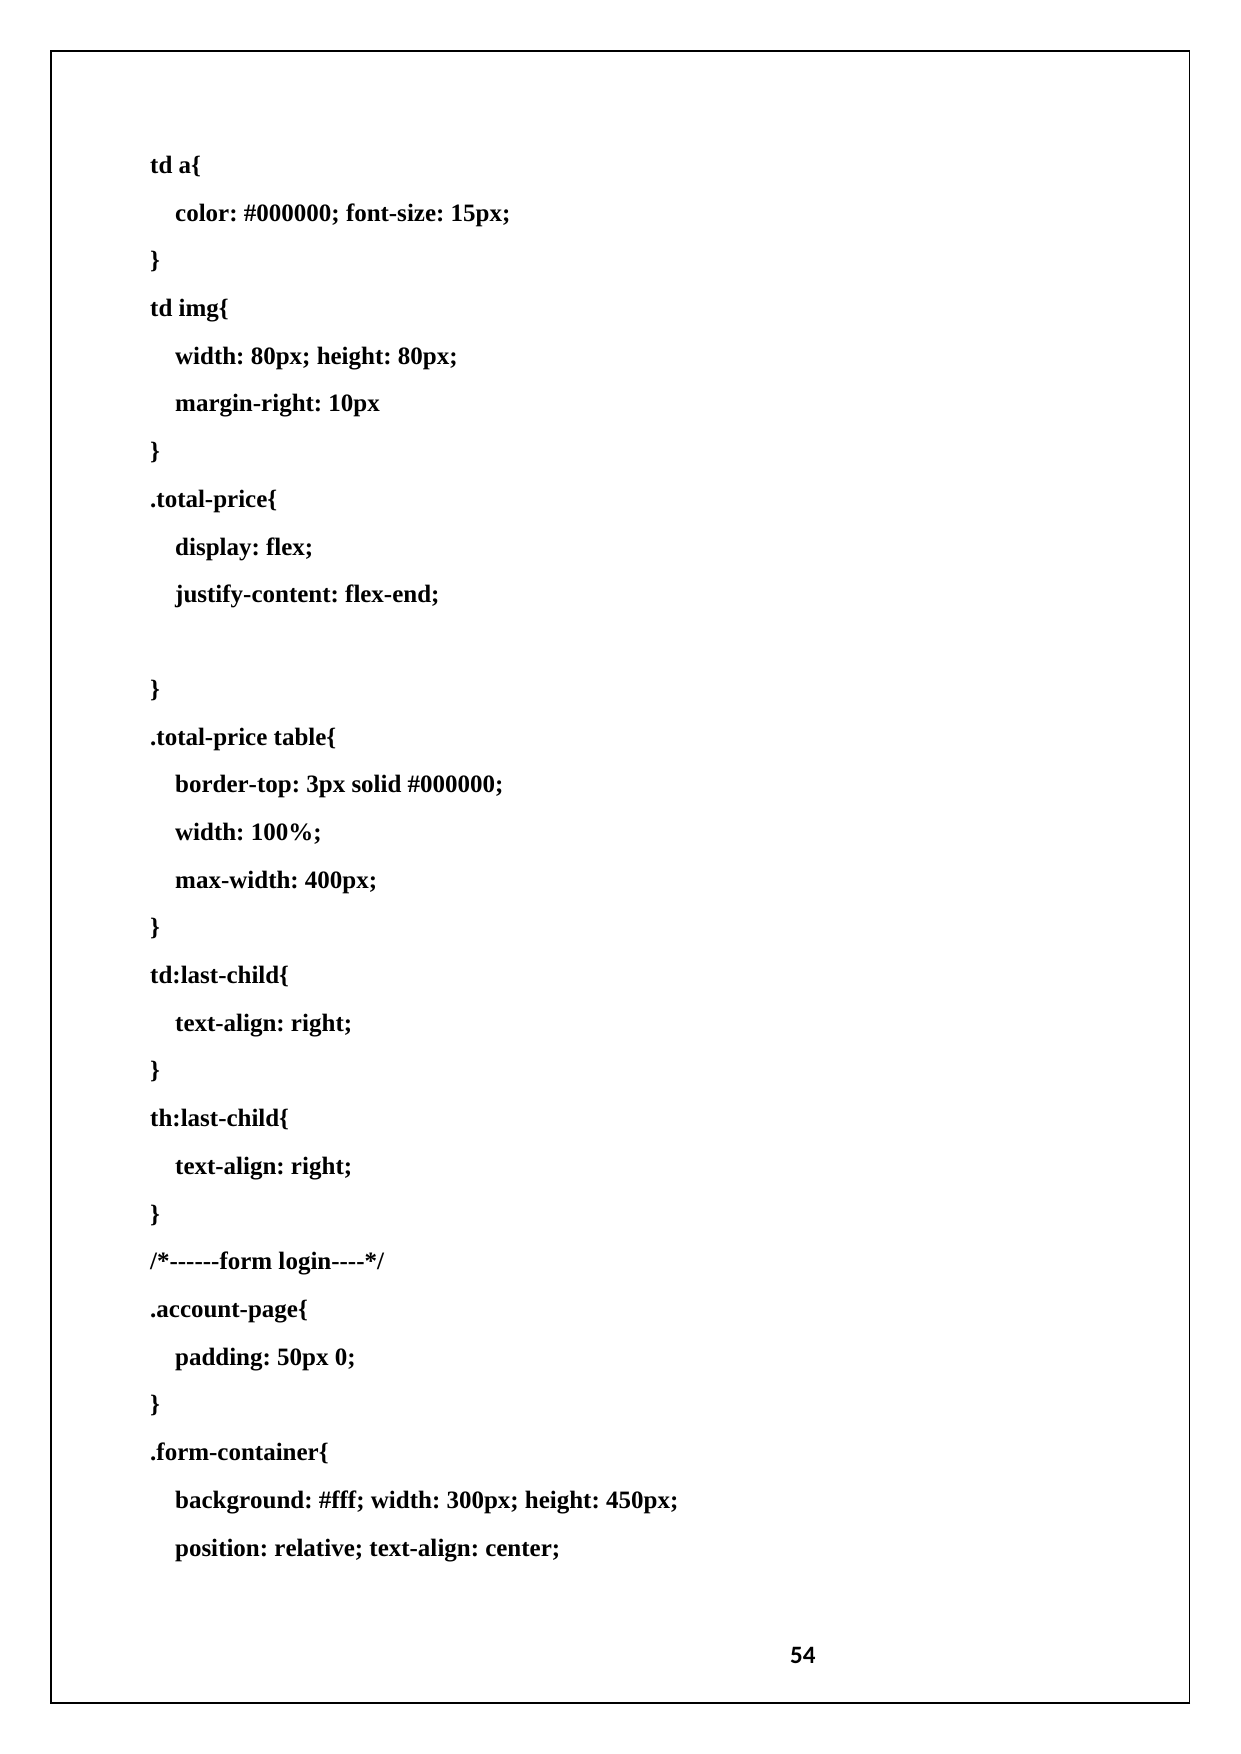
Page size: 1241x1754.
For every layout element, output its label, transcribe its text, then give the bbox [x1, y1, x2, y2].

text text-align: right; [150, 1151, 1090, 1180]
text td img{ [150, 293, 1090, 322]
text th:last-child{ [150, 1103, 1090, 1132]
text .form-container{ [150, 1437, 1090, 1466]
text } [150, 245, 1090, 274]
text color: #000000; font-size: 15px; [150, 198, 1090, 226]
text width: 80px; height: 80px; [150, 341, 1090, 369]
text padding: 50px 0; [150, 1342, 1090, 1371]
text width: 100%; [150, 817, 1090, 846]
text .total-price table{ [150, 722, 1090, 750]
text .account-page{ [150, 1294, 1090, 1323]
text display: flex; [150, 532, 1090, 560]
text text-align: right; [150, 1008, 1090, 1037]
text .total-price{ [150, 484, 1090, 513]
text border-top: 3px solid #000000; [150, 769, 1090, 798]
text } [150, 1199, 1090, 1227]
text max-width: 400px; [150, 865, 1090, 893]
text position: relative; text-align: center; [150, 1533, 1090, 1561]
text } [150, 912, 1090, 941]
text justify-content: flex-end; [150, 579, 1090, 608]
text } [150, 436, 1090, 465]
text margin-right: 10px [150, 388, 1090, 417]
text td:last-child{ [150, 960, 1090, 989]
text /*------form login----*/ [150, 1246, 1090, 1275]
text } [150, 674, 1090, 703]
text background: #fff; width: 300px; height: 450px; [150, 1485, 1090, 1514]
text td a{ [150, 150, 1090, 179]
text } [150, 1056, 1090, 1084]
text } [150, 1389, 1090, 1418]
